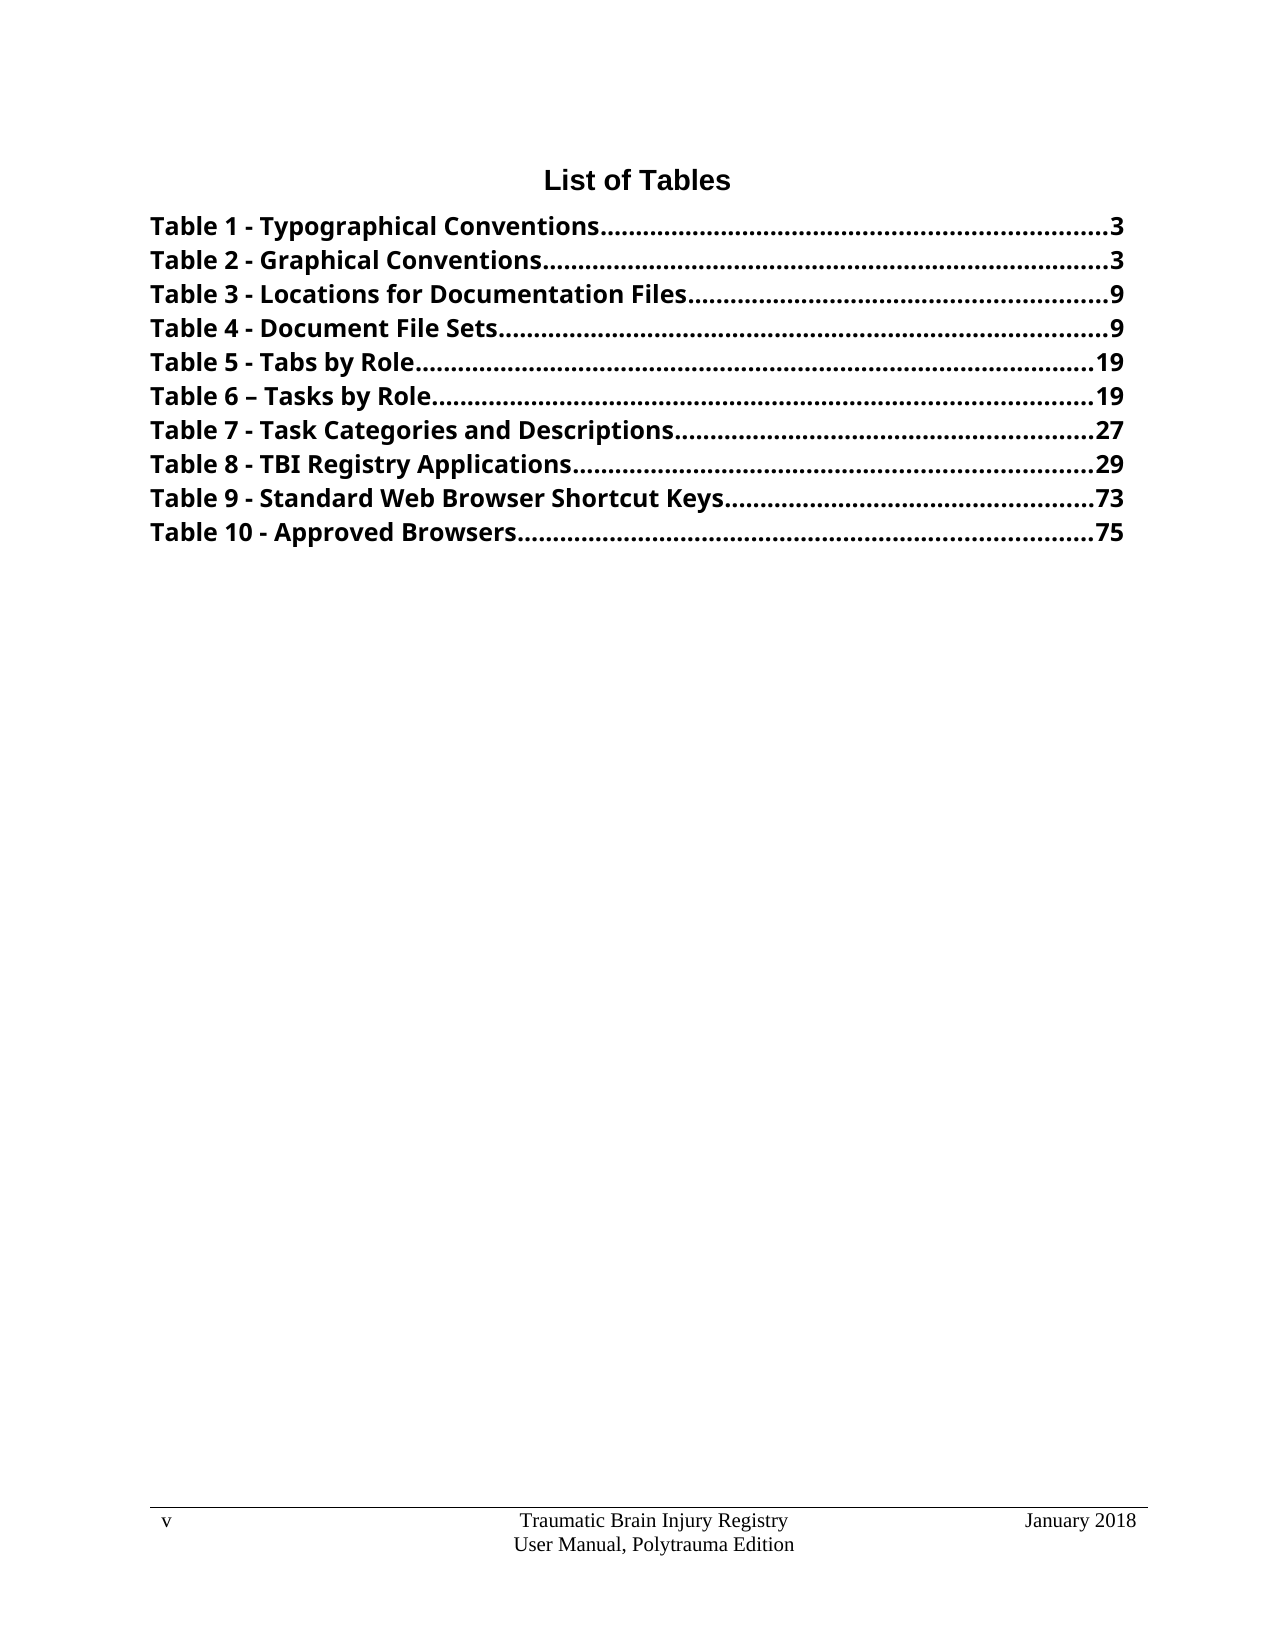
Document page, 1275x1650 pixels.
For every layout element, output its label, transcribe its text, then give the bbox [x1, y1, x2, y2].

text Table 5 - Tabs by Role 19 [150, 345, 1125, 379]
text Table 4 - Document File Sets 9 [150, 311, 1125, 345]
text Table 8 - TBI Registry Applications 29 [150, 447, 1125, 481]
text Table 3 - Locations for Documentation Files 9 [150, 277, 1125, 311]
text Table 7 - Task Categories and Descriptions 27 [150, 413, 1125, 447]
text Table 6 – Tasks by Role 19 [150, 379, 1125, 413]
text Table 10 - Approved Browsers 75 [150, 515, 1125, 549]
text Table 2 - Graphical Conventions 3 [150, 243, 1125, 277]
text Table 1 - Typographical Conventions 3 [150, 208, 1125, 243]
title List of Tables [150, 162, 1125, 196]
text Table 9 - Standard Web Browser Shortcut Keys 73 [150, 481, 1125, 515]
